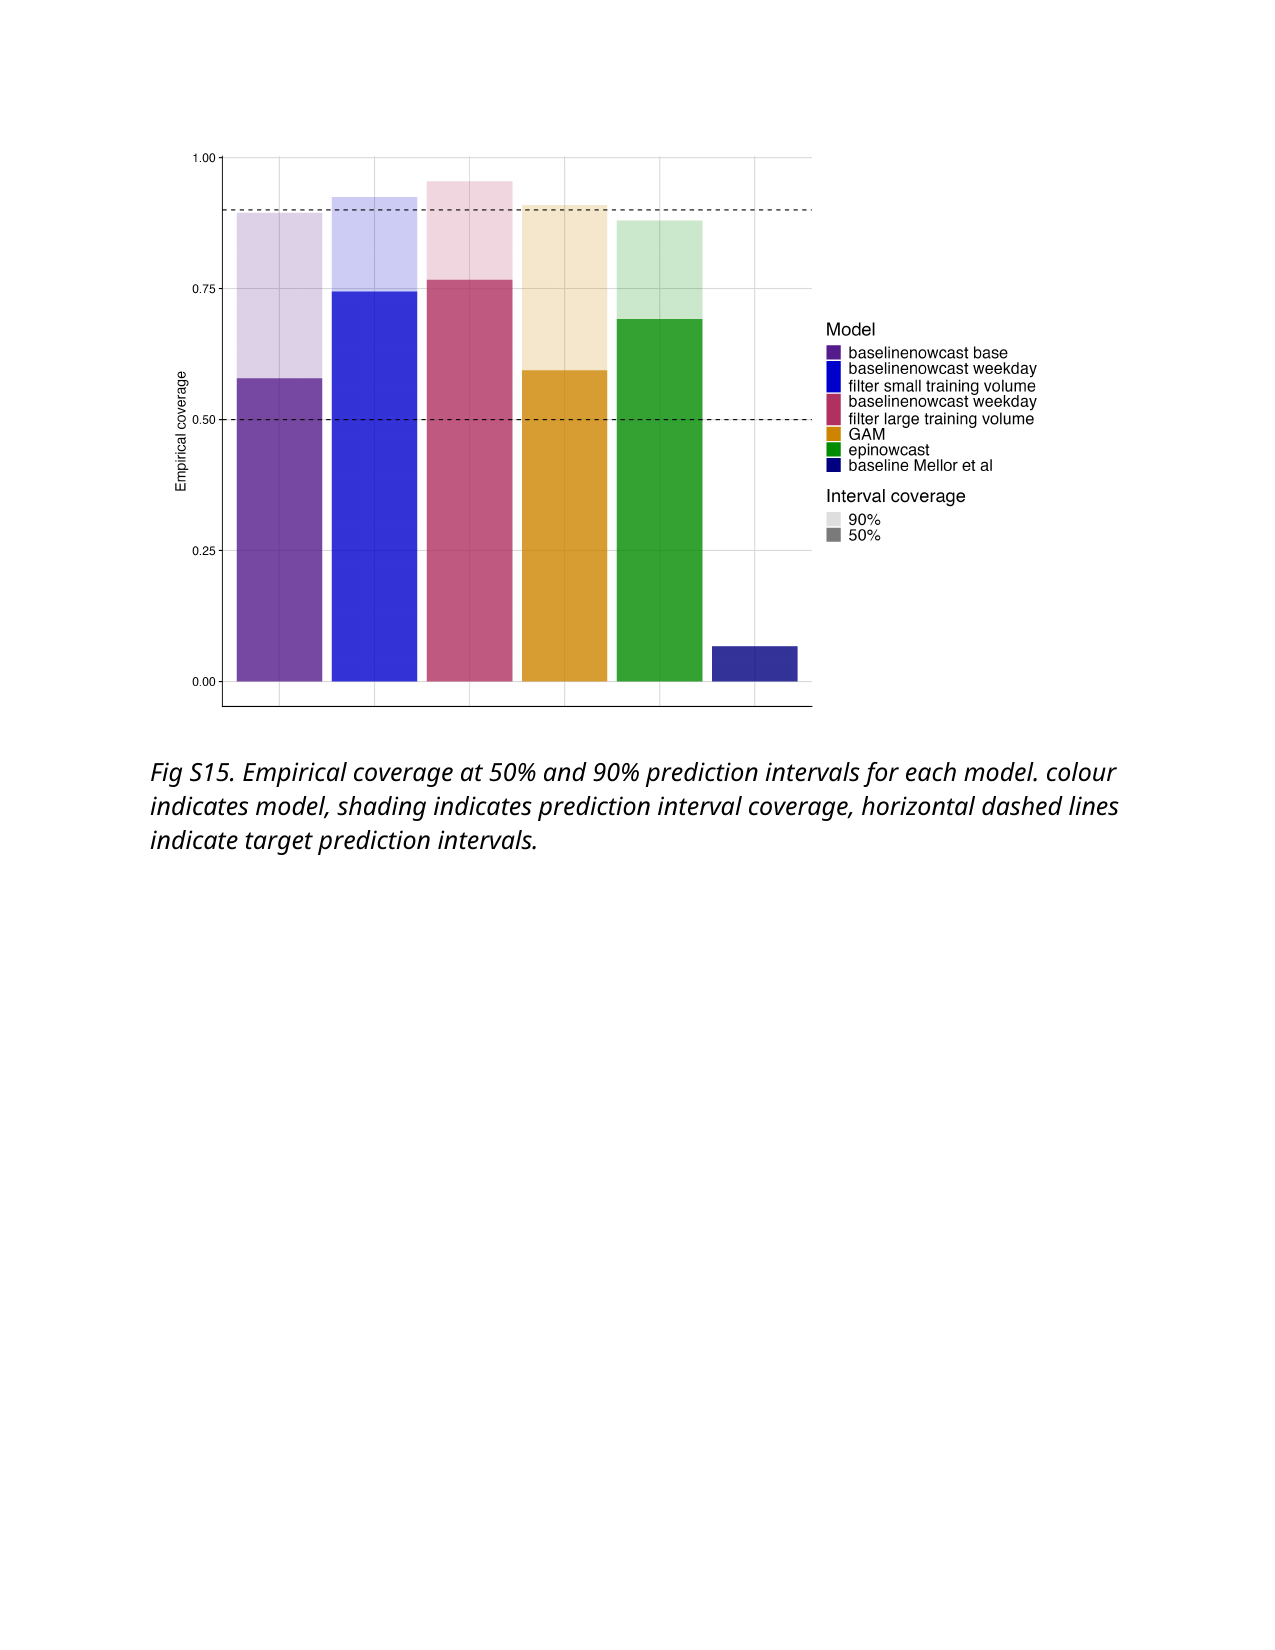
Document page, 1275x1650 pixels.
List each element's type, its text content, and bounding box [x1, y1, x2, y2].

picture [168, 150, 1044, 734]
text Fig S15. Empirical coverage at 50% and 90% prediction intervals for each model. colour indicates model, shading indicates prediction interval coverage, horizontal dashed lines indicate target prediction intervals. [150, 754, 1125, 856]
